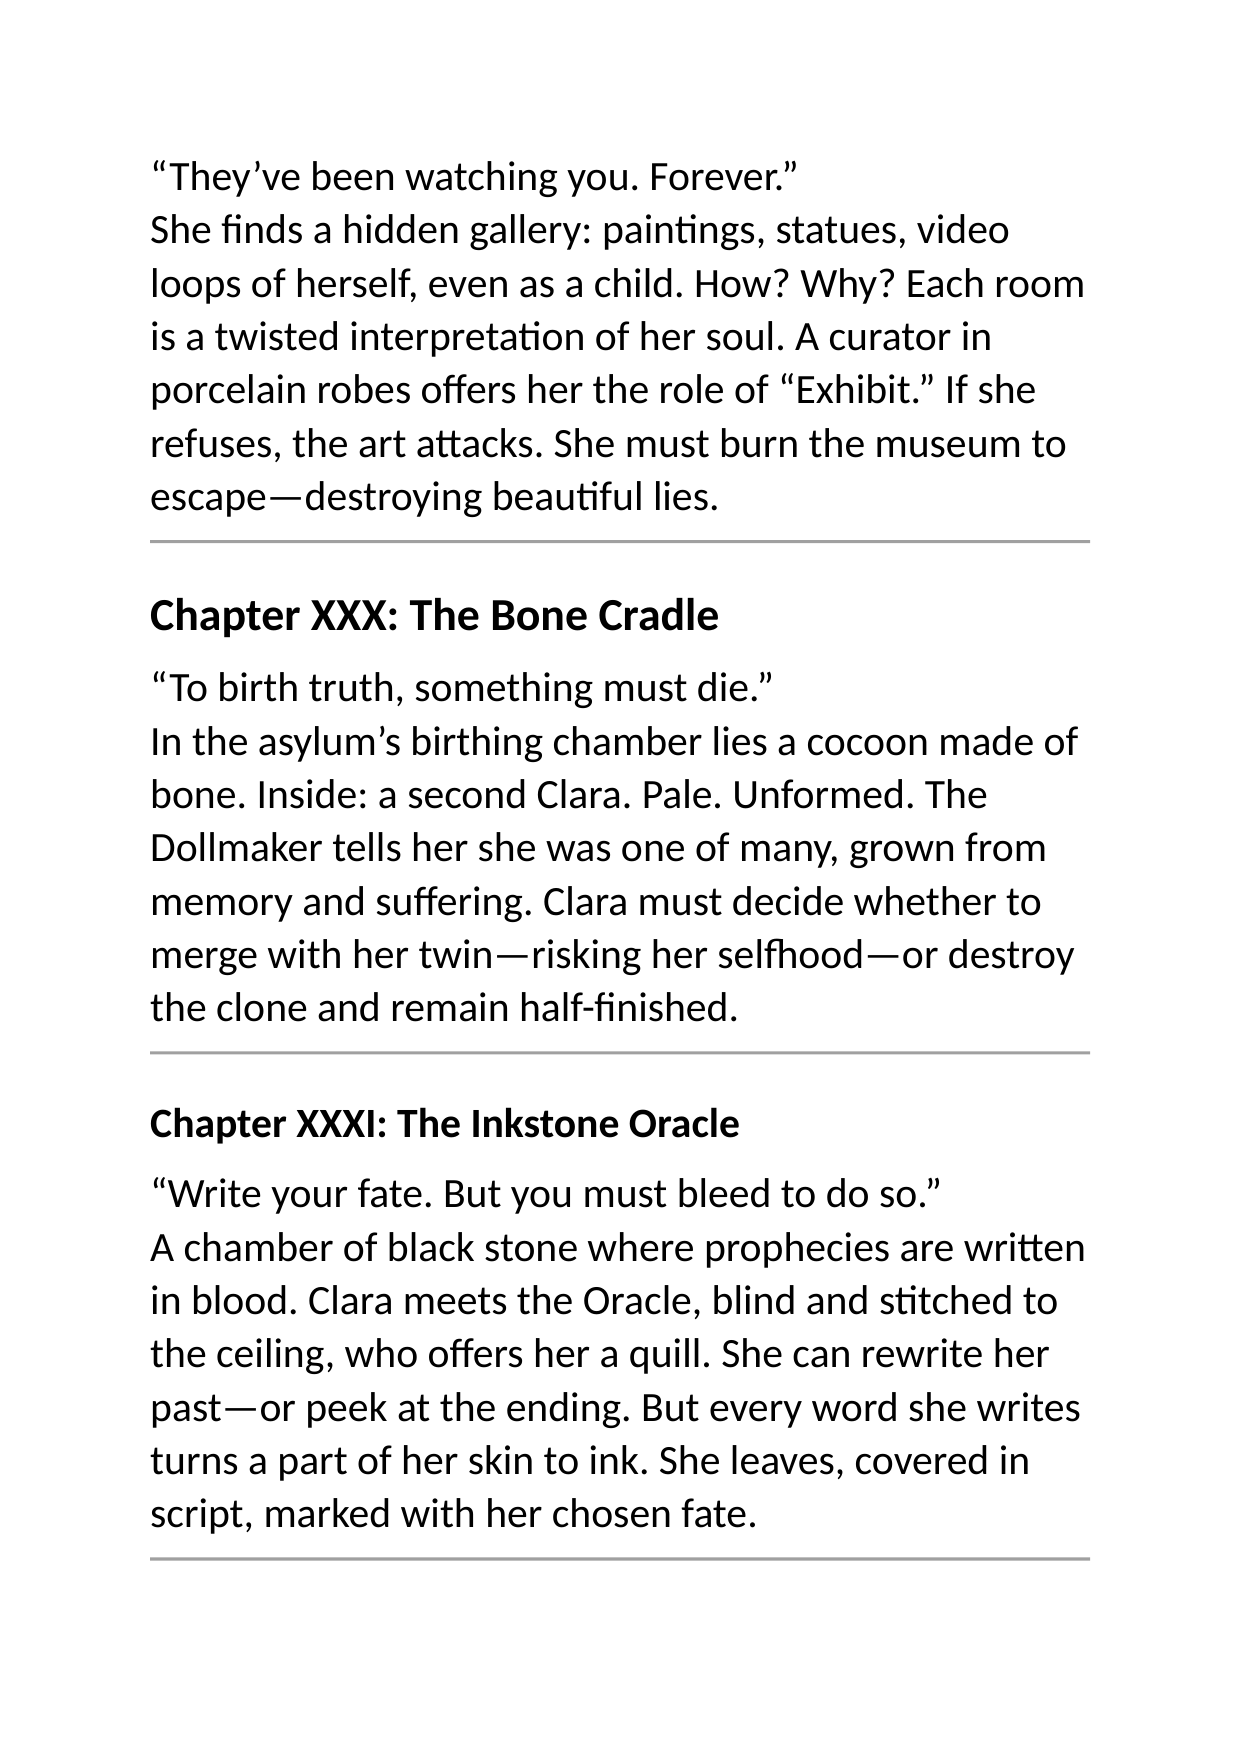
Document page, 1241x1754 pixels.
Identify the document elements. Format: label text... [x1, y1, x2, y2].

text Chapter XXXI: The Inkstone Oracle [150, 1097, 1090, 1148]
text “They’ve been watching you. Forever.” She finds a hidden gallery: paintings, statues, video loops of herself, even as a child. How? Why? Each room is a twisted interpretation of her soul. A curator in porcelain robes offers her the role of “Exhibit.” If she refuses, the art attacks. She must burn the museum to escape—destroying beautiful lies. [150, 150, 1090, 521]
text “Write your fate. But you must bleed to do so.” A chamber of black stone where prophecies are written in blood. Clara meets the Oracle, blind and stitched to the ceiling, who offers her a quill. She can rewrite her past—or peek at the ending. But every word she writes turns a part of her skin to ink. She leaves, covered in script, marked with her chosen fate. [150, 1167, 1090, 1538]
text Chapter XXX: The Bone Cradle [150, 586, 1090, 642]
text “To birth truth, something must die.” In the asylum’s birthing chamber lies a cocoon made of bone. Inside: a second Clara. Pale. Unformed. The Dollmaker tells her she was one of many, grown from memory and suffering. Clara must decide whether to merge with her twin—risking her selfhood—or destroy the clone and remain half-finished. [150, 661, 1090, 1032]
